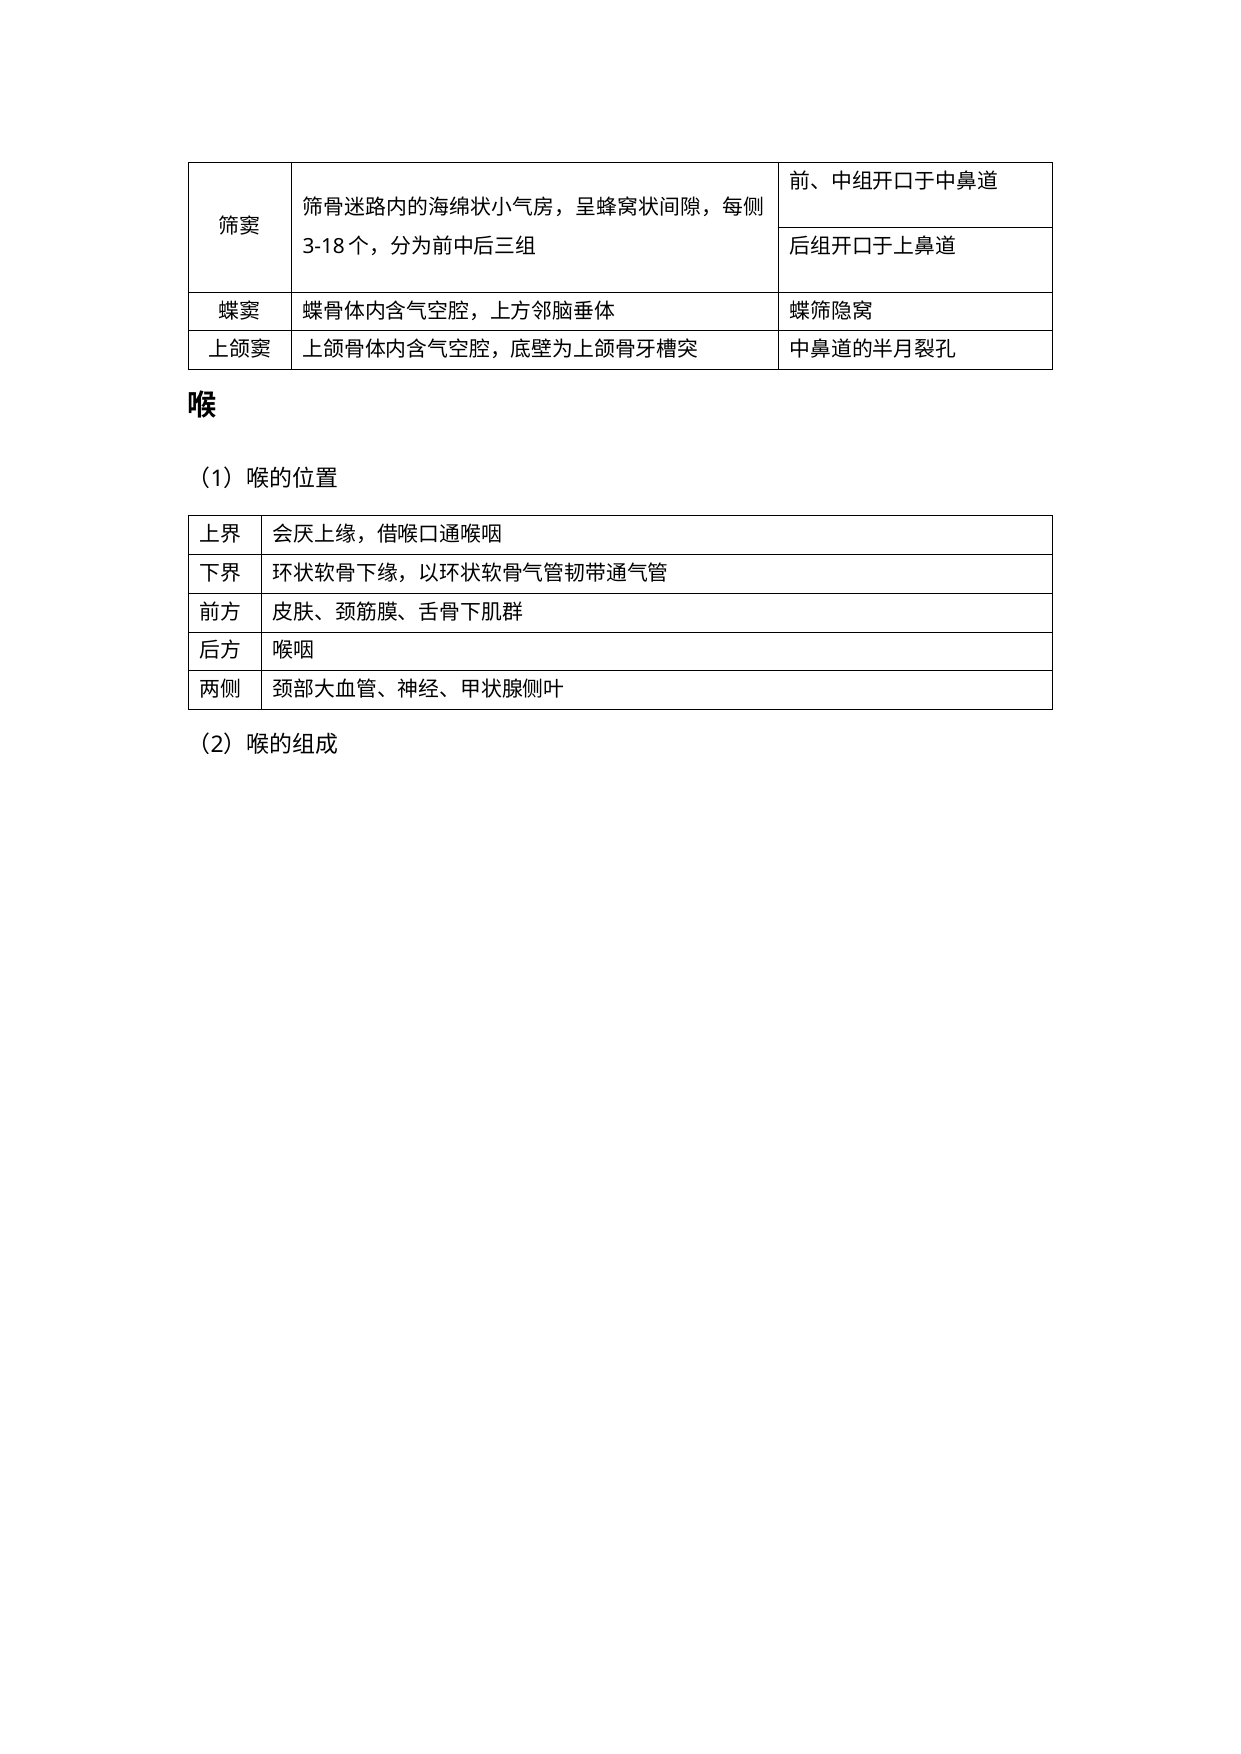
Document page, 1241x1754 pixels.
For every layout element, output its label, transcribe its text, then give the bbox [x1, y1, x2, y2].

text （1）喉的位置 [187, 444, 1053, 509]
table_cell 下界 [189, 555, 261, 593]
text 喉 [187, 370, 1053, 435]
table_header 会厌上缘，借喉口通喉咽 [262, 516, 1052, 554]
table_cell 颈部大血管、神经、甲状腺侧叶 [262, 671, 1052, 709]
table_cell 两侧 [189, 671, 261, 709]
table_cell 筛窦 [189, 163, 291, 292]
table_cell 中鼻道的半月裂孔 [779, 331, 1052, 369]
table_cell 前方 [189, 594, 261, 632]
table_cell 前、中组开口于中鼻道 [779, 163, 1052, 227]
table_cell 上颌窦 [189, 331, 291, 369]
table_cell 筛骨迷路内的海绵状小气房，呈蜂窝状间隙，每侧3-18个，分为前中后三组 [292, 163, 778, 292]
table_header 上界 [189, 516, 261, 554]
table_cell 皮肤、颈筋膜、舌骨下肌群 [262, 594, 1052, 632]
table_cell 蝶窦 [189, 293, 291, 330]
table_cell 后组开口于上鼻道 [779, 228, 1052, 292]
table_cell 后方 [189, 633, 261, 670]
text （2）喉的组成 [187, 710, 1053, 775]
table_cell 喉咽 [262, 633, 1052, 670]
table_cell 上颌骨体内含气空腔，底壁为上颌骨牙槽突 [292, 331, 778, 369]
table_cell 蝶骨体内含气空腔，上方邻脑垂体 [292, 293, 778, 330]
table_cell 蝶筛隐窝 [779, 293, 1052, 330]
table_cell 环状软骨下缘，以环状软骨气管韧带通气管 [262, 555, 1052, 593]
